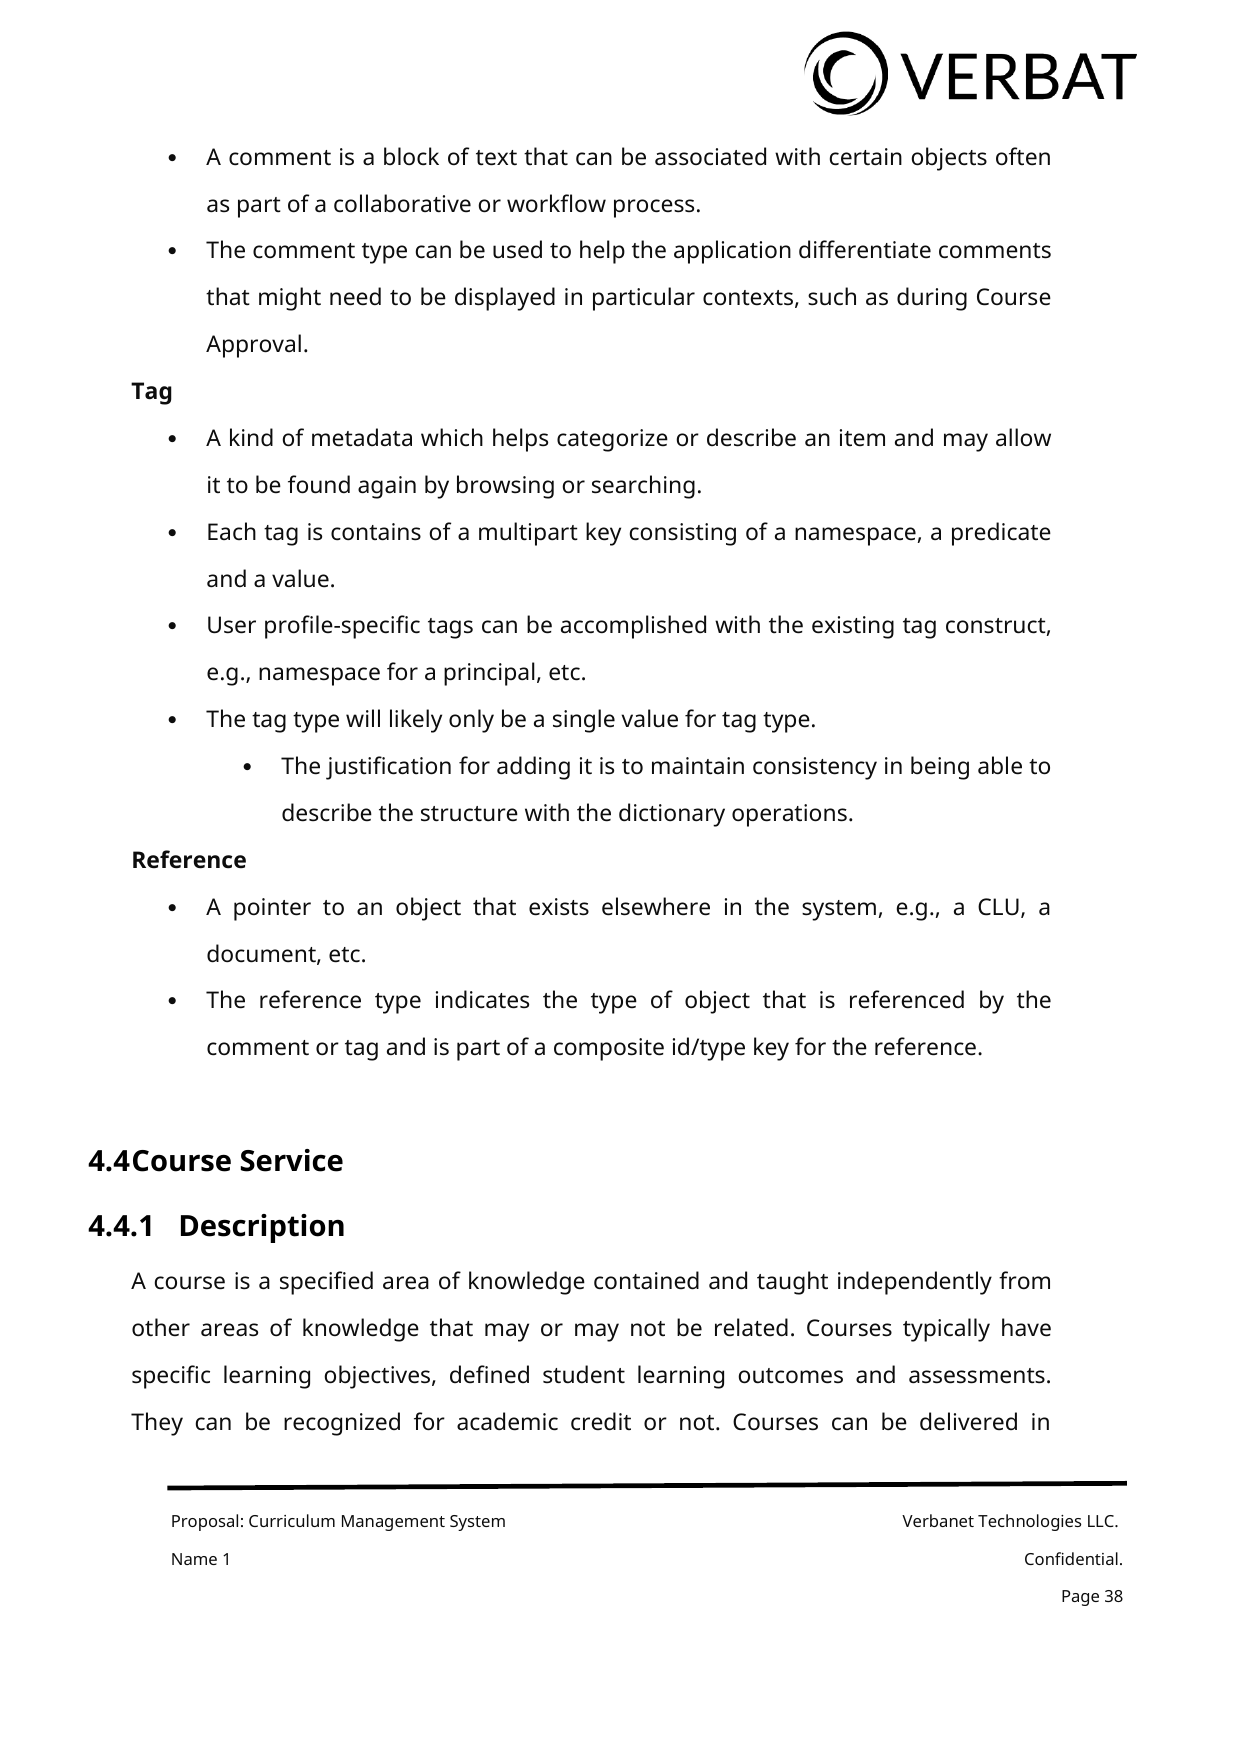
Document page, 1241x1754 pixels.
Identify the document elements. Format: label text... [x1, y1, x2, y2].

list Each tag is contains of a multipart key consisting of a namespace, a predicate and a value. [169, 516, 1053, 594]
list A pointer to an object that exists elsewhere in the system, e.g., a CLU, a document, etc. [169, 891, 1053, 969]
list A kind of metadata which helps categorize or describe an item and may allow it to be found again by browsing or searching. [169, 422, 1053, 500]
list The comment type can be used to help the application differentiate comments that might need to be displayed in particular contexts, such as during Course Approval. [169, 234, 1053, 359]
list User profile-specific tags can be accomplished with the existing tag construct, e.g., namespace for a principal, etc. [169, 609, 1053, 687]
picture [800, 27, 1138, 116]
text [131, 1265, 1053, 1437]
list The reference type indicates the type of object that is referenced by the comment or tag and is part of a composite id/type key for the reference. [169, 984, 1053, 1062]
list The justification for adding it is to maintain consistency in being able to describe the structure with the dictionary operations. [244, 750, 1053, 828]
subtitle Course Service [88, 1141, 1053, 1180]
subtitle Description [88, 1205, 1053, 1245]
text Reference [131, 844, 1053, 875]
list A comment is a block of text that can be associated with certain objects often as part of a collaborative or workflow process. [169, 141, 1053, 219]
list The tag type will likely only be a single value for tag type. [169, 703, 1053, 734]
text Tag [131, 375, 1053, 406]
